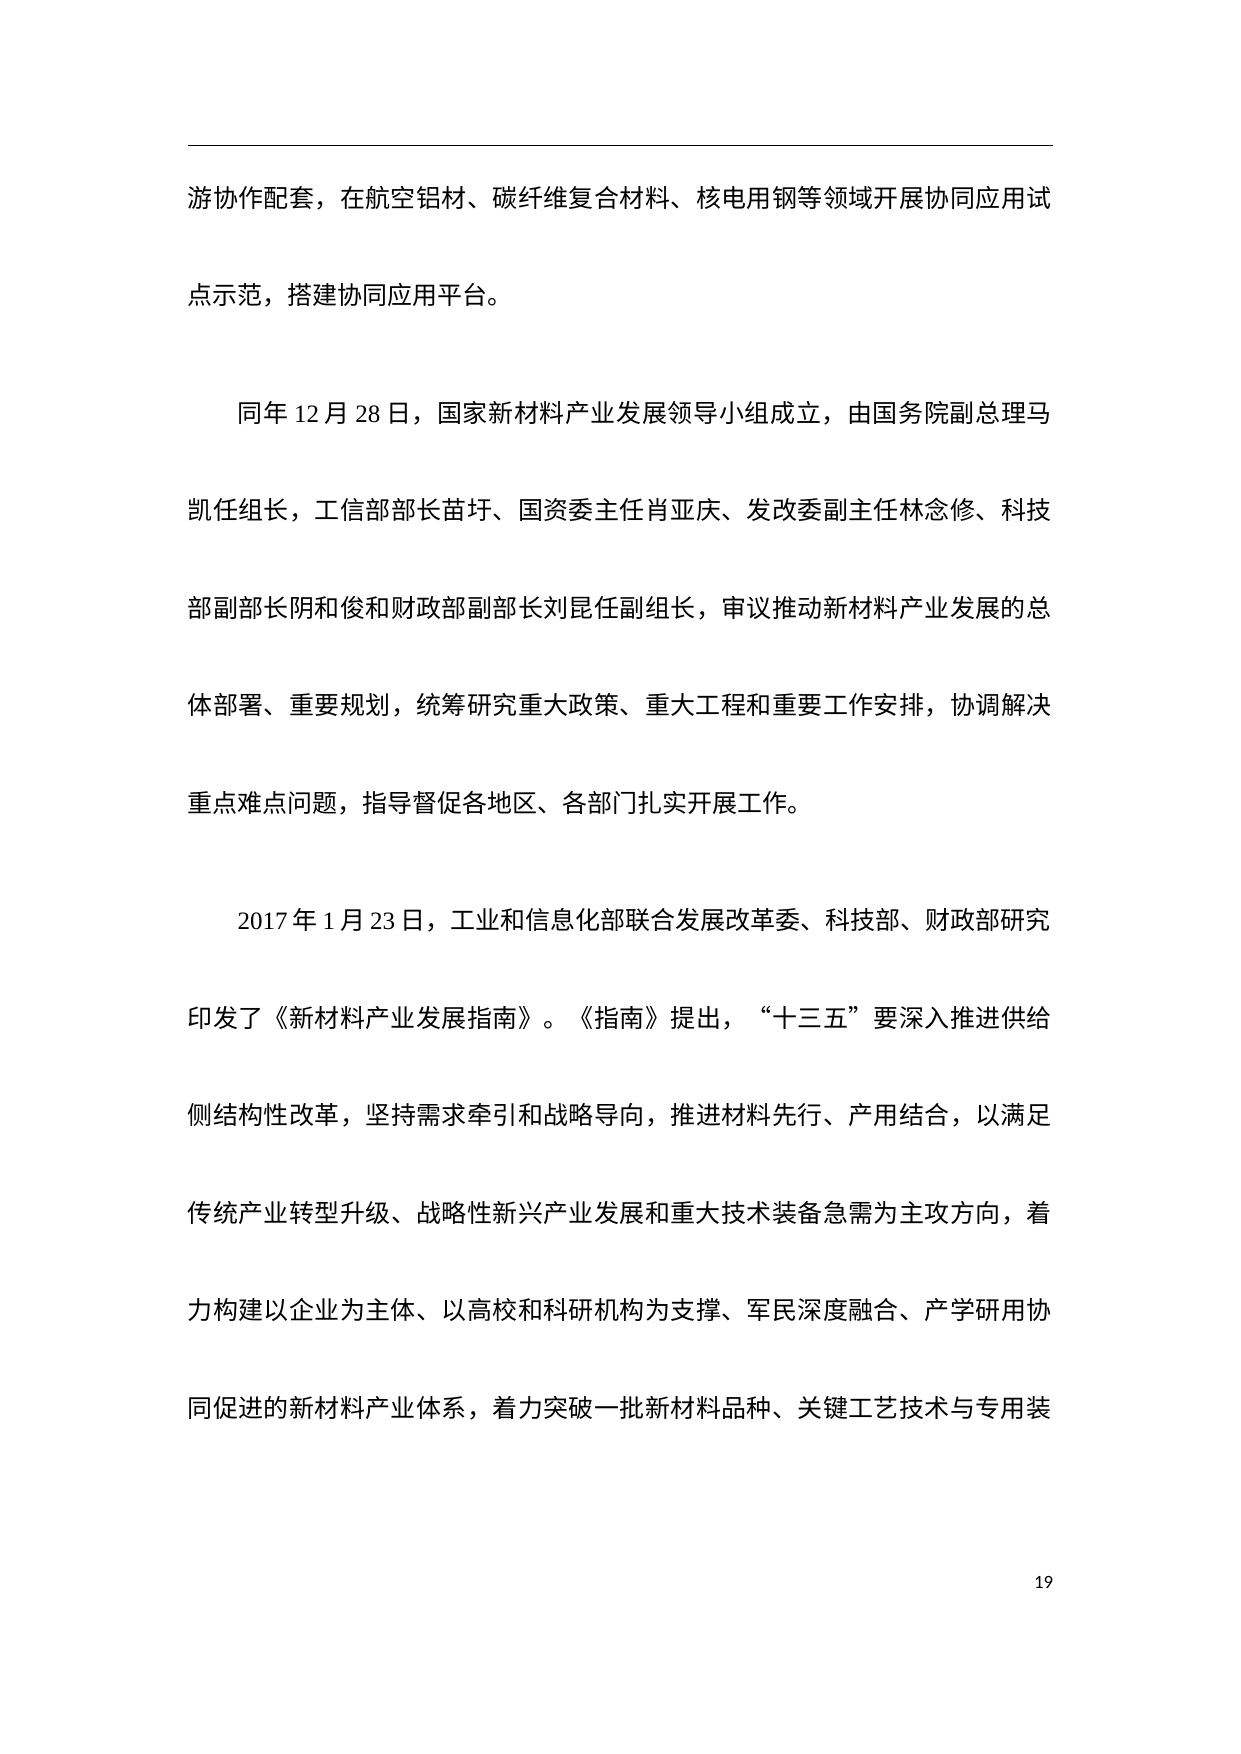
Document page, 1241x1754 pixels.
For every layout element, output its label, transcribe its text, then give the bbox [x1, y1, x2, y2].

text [187, 164, 1053, 326]
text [187, 886, 1053, 1439]
text 同年12月28日，国家新材料产业发展领导小组成立，由国务院副总理马凯任组长，工信部部长苗圩、国资委主任肖亚庆、发改委副主任林念修、科技部副部长阴和俊和财政部副部长刘昆任副组长，审议推动新材料产业发展的总体部署、重要规划，统筹研究重大政策、重大工程和重要工作安排，协调解决重点难点问题，指导督促各地区、各部门扎实开展工作。 [187, 379, 1053, 834]
